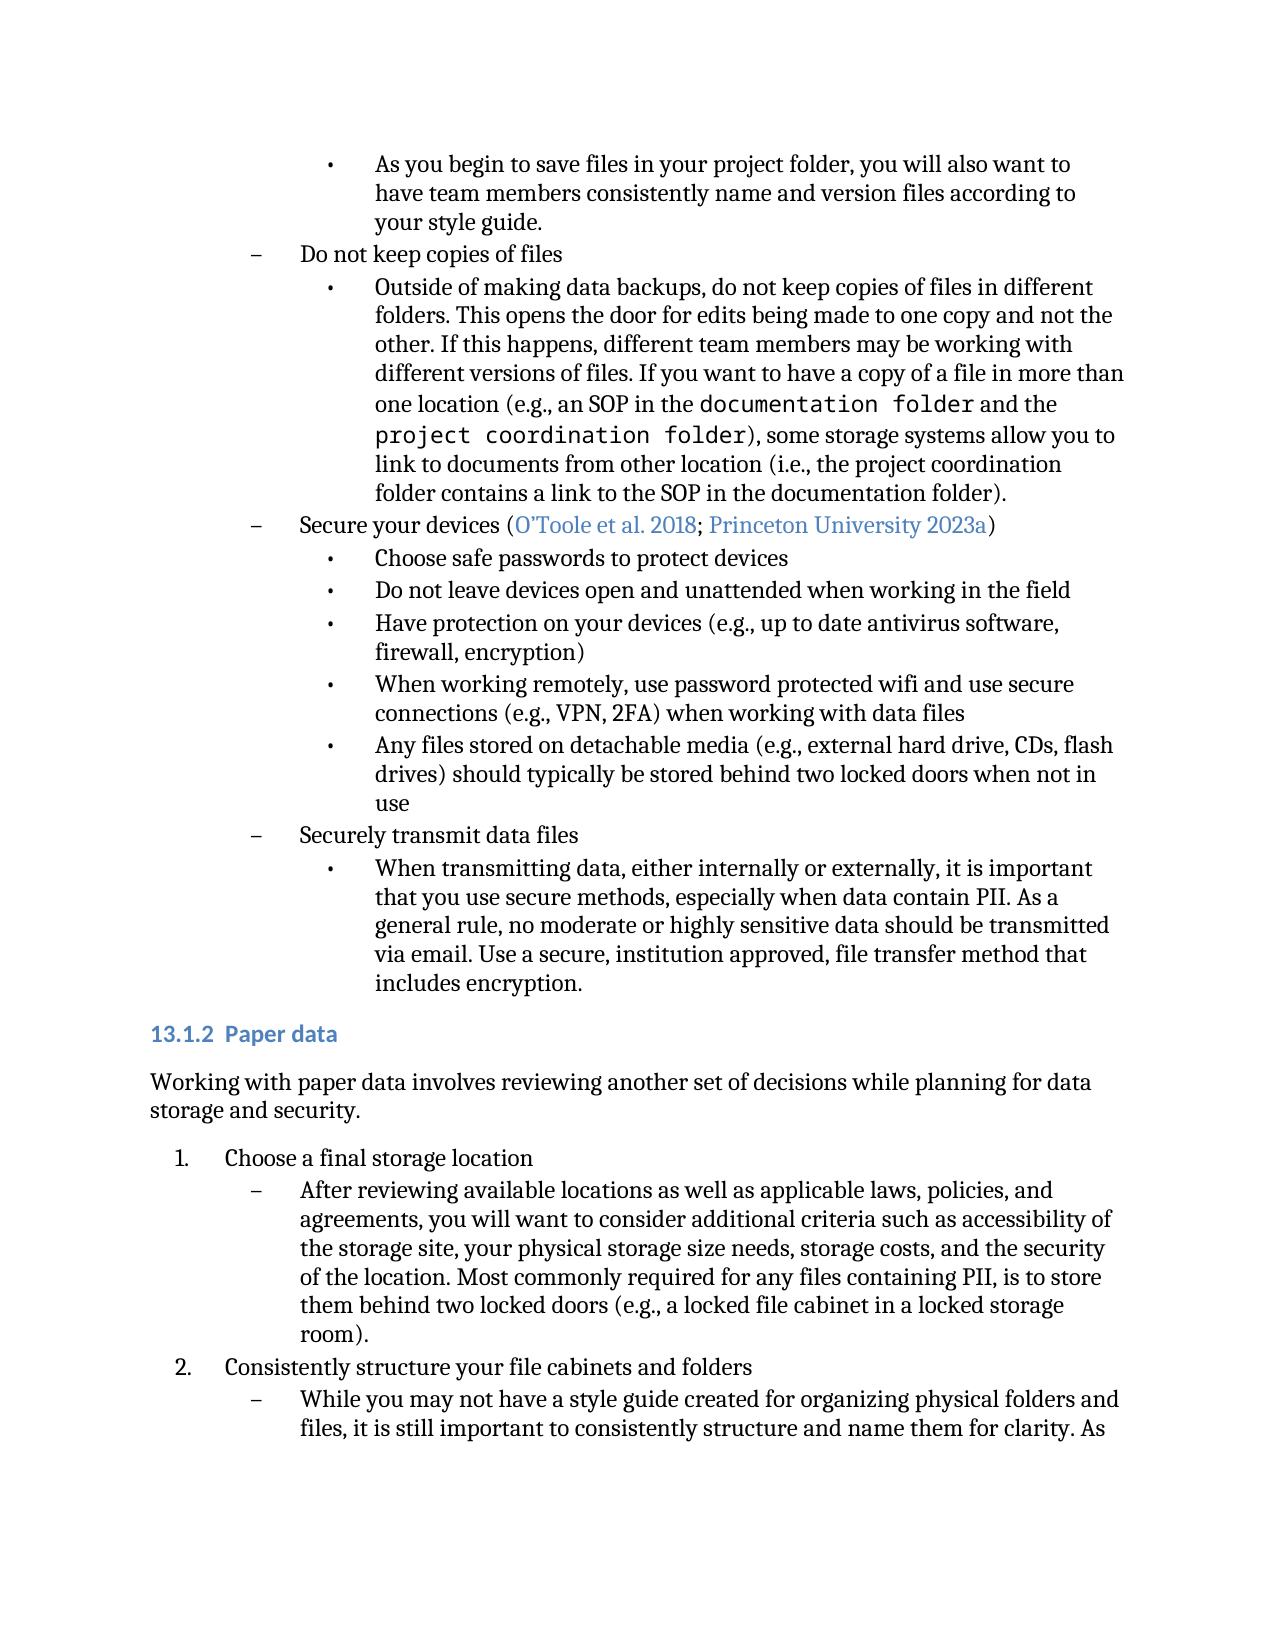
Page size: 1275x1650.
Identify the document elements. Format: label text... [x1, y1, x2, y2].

list Choose a final storage location [175, 1144, 1125, 1173]
subtitle 13.1.2 Paper data [150, 1018, 1125, 1049]
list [250, 1385, 1125, 1443]
list Choose safe passwords to protect devices [325, 544, 1125, 572]
text Working with paper data involves reviewing another set of decisions while planning for data storage and security. [150, 1068, 1125, 1125]
list When working remotely, use password protected wifi and use secure connections (e.g., VPN, 2FA) when working with data files [325, 670, 1125, 727]
list Any files stored on detachable media (e.g., external hard drive, CDs, flash drives) should typically be stored behind two locked doors when not in use [325, 731, 1125, 817]
list Do not keep copies of files [250, 240, 1125, 269]
list Consistently structure your file cabinets and folders [175, 1353, 1125, 1381]
list Outside of making data backups, do not keep copies of files in different folders. This opens the door for edits being made to one copy and not the other. If this happens, different team members may be working with different versions of files. If you want to have a copy of a file in more than one location (e.g., an SOP in the documentation folder and the project coordination folder), some storage systems allow you to link to documents from other location (i.e., the project coordination folder contains a link to the SOP in the documentation folder). [325, 272, 1125, 507]
list Do not leave devices open and unattended when working in the field [325, 576, 1125, 605]
list Secure your devices (O’Toole et al. 2018; Princeton University 2023a) [250, 511, 1125, 540]
list When transmitting data, either internally or externally, it is important that you use secure methods, especially when data contain PII. As a general rule, no moderate or highly sensitive data should be transmitted via email. Use a secure, institution approved, file transfer method that includes encryption. [325, 854, 1125, 997]
list Securely transmit data files [250, 821, 1125, 850]
list After reviewing available locations as well as applicable laws, policies, and agreements, you will want to consider additional criteria such as accessibility of the storage site, your physical storage size needs, storage costs, and the security of the location. Most commonly required for any files containing PII, is to store them behind two locked doors (e.g., a locked file cabinet in a locked storage room). [250, 1176, 1125, 1349]
list Have protection on your devices (e.g., up to date antivirus software, firewall, encryption) [325, 609, 1125, 666]
list As you begin to save files in your project folder, you will also want to have team members consistently name and version files according to your style guide. [325, 150, 1125, 236]
